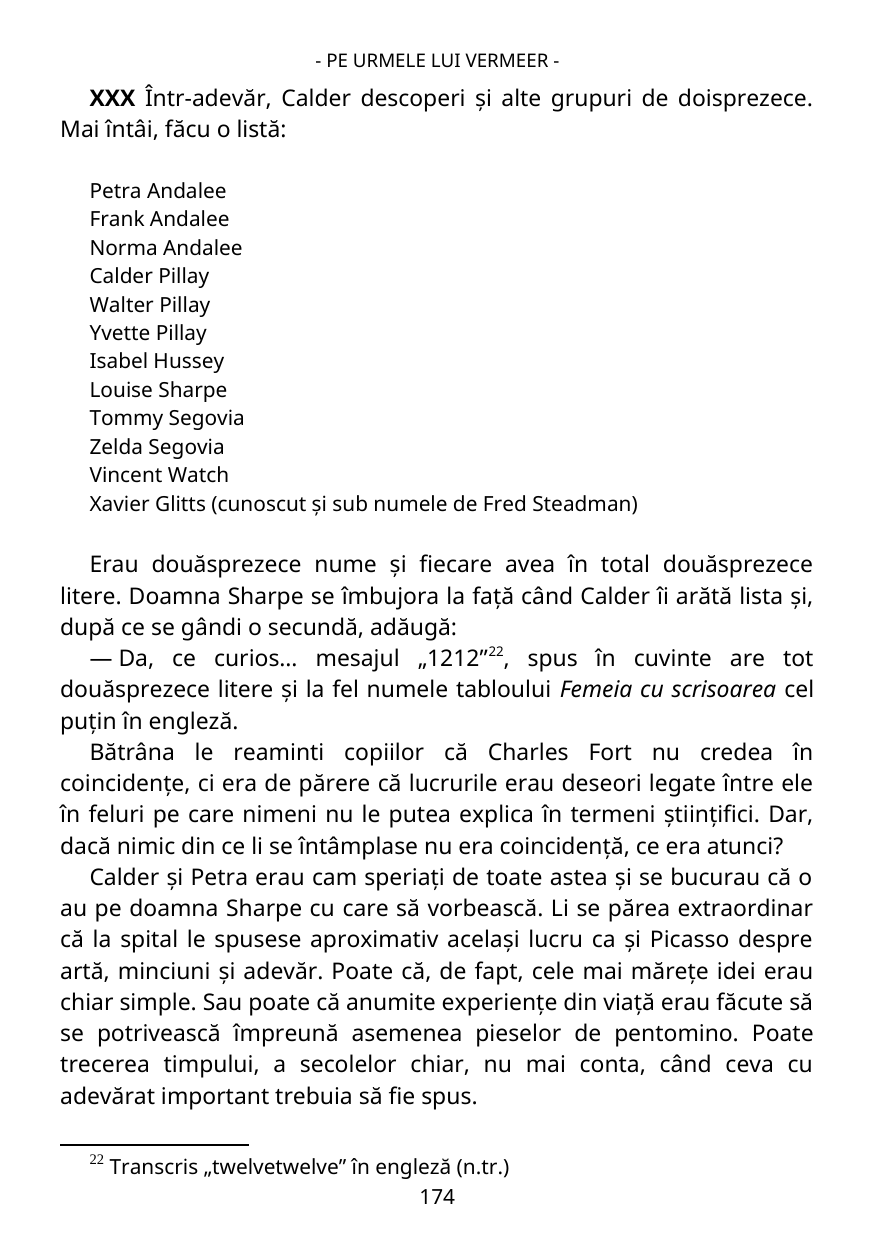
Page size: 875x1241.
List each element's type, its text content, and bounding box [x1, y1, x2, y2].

text Yvette Pillay [60, 318, 814, 347]
text Bătrâna le reaminti copiilor că Charles Fort nu credea în coincidenţe, ci era de părere că lucrurile erau deseori legate între ele în feluri pe care nimeni nu le putea explica în termeni ştiinţifici. Dar, dacă nimic din ce li se întâmplase nu era coincidenţă, ce era atunci? [60, 736, 814, 861]
text Frank Andalee [60, 204, 814, 233]
text Louise Sharpe [60, 375, 814, 403]
text Petra Andalee [60, 176, 814, 204]
text Tommy Segovia [60, 403, 814, 432]
text Vincent Watch [60, 460, 814, 489]
text Isabel Hussey [60, 347, 814, 375]
text Walter Pillay [60, 290, 814, 318]
text Norma Andalee [60, 233, 814, 261]
text Xavier Glitts (cunoscut şi sub numele de Fred Steadman) [60, 489, 814, 517]
text Erau douăsprezece nume şi fiecare avea în total douăsprezece litere. Doamna Sharpe se îmbujora la faţă când Calder îi arătă lista şi, după ce se gândi o secundă, adăugă: [60, 548, 814, 642]
text XXX Într-adevăr, Calder descoperi şi alte grupuri de doisprezece. Mai întâi, făcu o listă: [60, 82, 814, 145]
text Calder şi Petra erau cam speriaţi de toate astea şi se bucurau că o au pe doamna Sharpe cu care să vorbească. Li se părea extraordinar că la spital le spusese aproximativ acelaşi lucru ca şi Picasso despre artă, minciuni şi adevăr. Poate că, de fapt, cele mai măreţe idei erau chiar simple. Sau poate că anumite experienţe din viaţă erau făcute să se potrivească împreună asemenea pieselor de pentomino. Poate trecerea timpului, a secolelor chiar, nu mai conta, când ceva cu adevărat important trebuia să fie spus. [60, 861, 814, 1111]
text Calder Pillay [60, 261, 814, 290]
text — Da, ce curios… mesajul „1212”, spus în cuvinte are tot douăsprezece litere şi la fel numele tabloului Femeia cu scrisoarea cel puţin în engleză. [60, 642, 814, 736]
text Zelda Segovia [60, 432, 814, 460]
